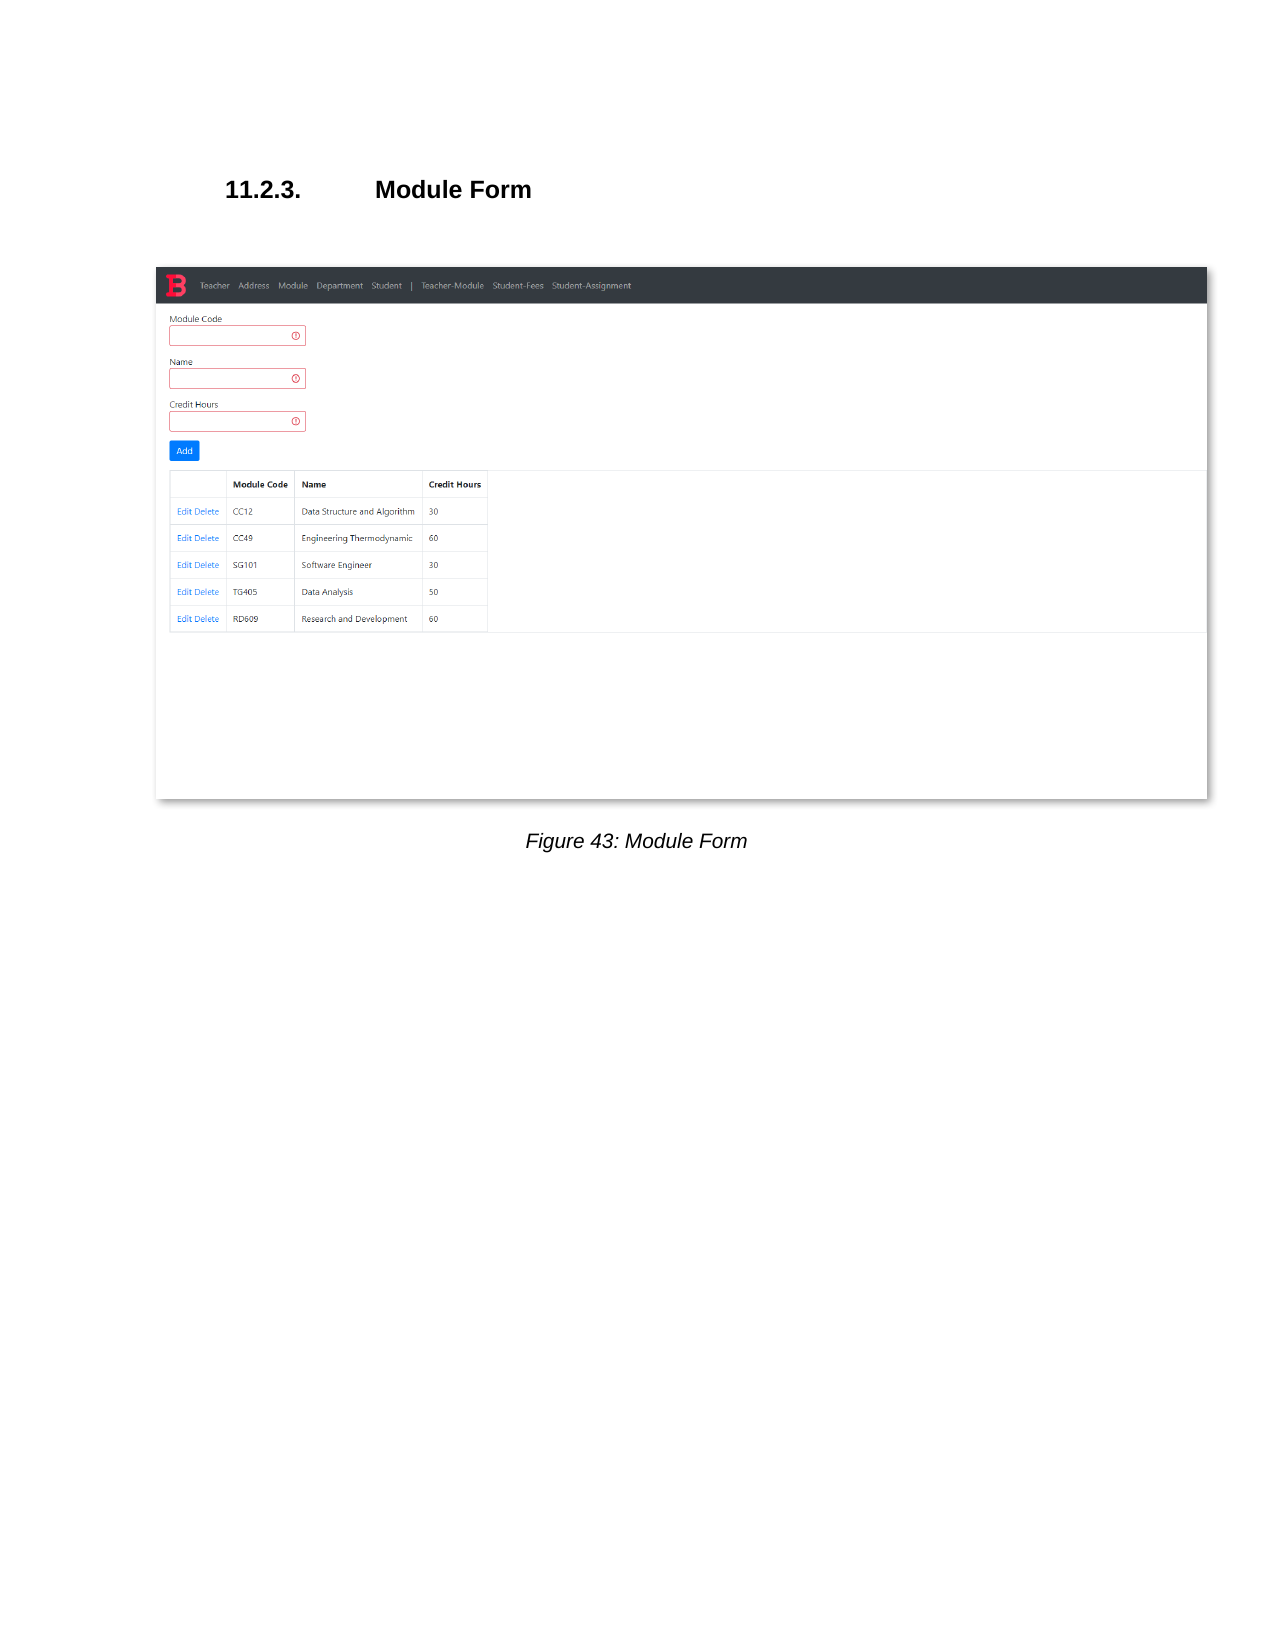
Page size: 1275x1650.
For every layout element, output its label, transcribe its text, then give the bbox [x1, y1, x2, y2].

picture [156, 267, 1207, 799]
text Figure 43: Module Form [150, 829, 1125, 853]
subtitle Module Form [225, 175, 1125, 204]
